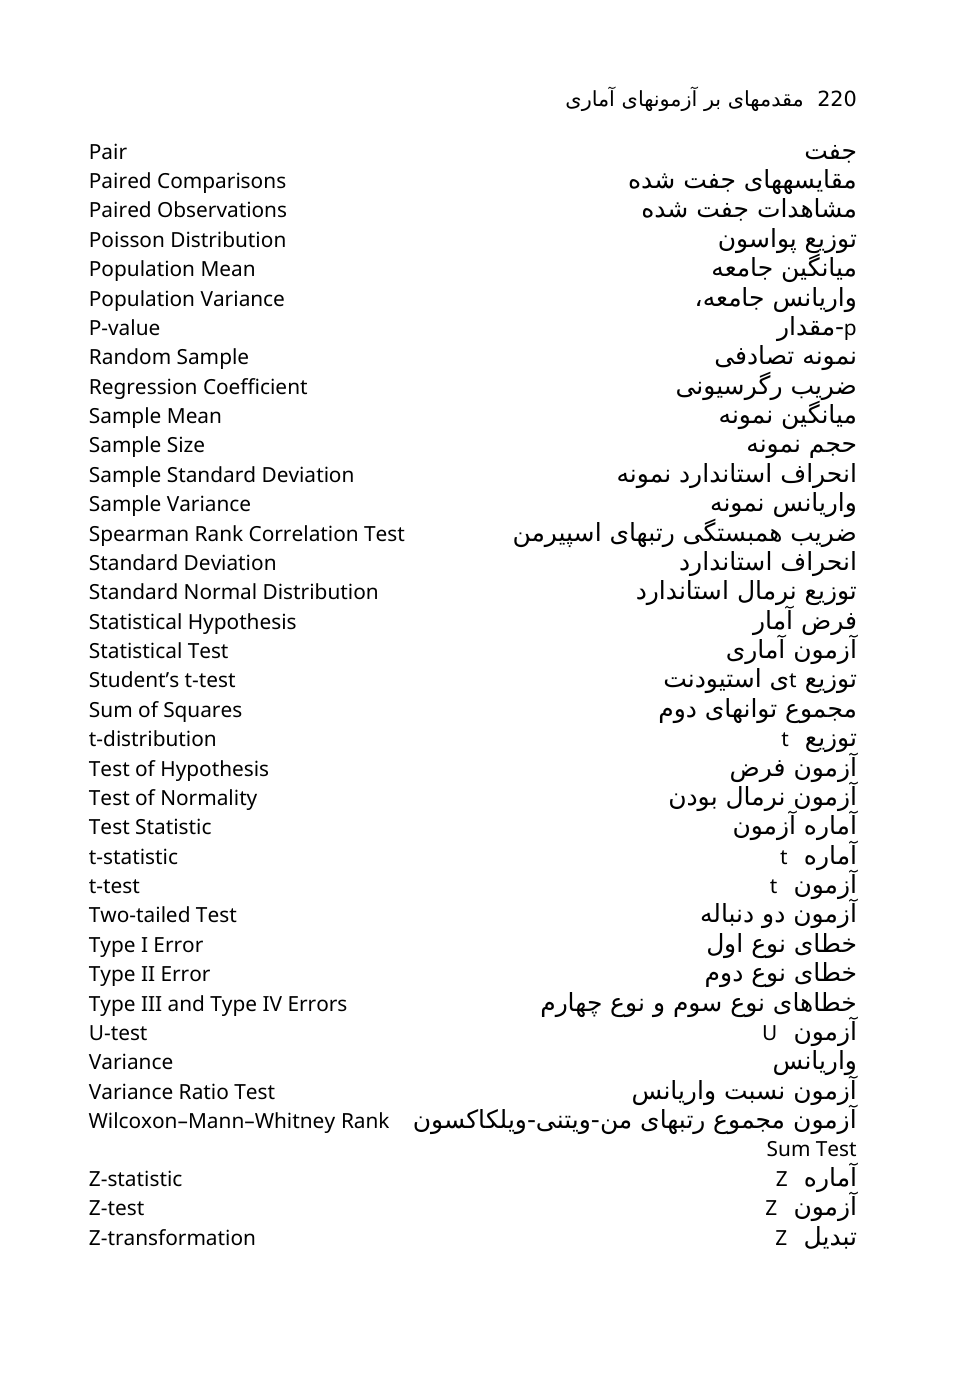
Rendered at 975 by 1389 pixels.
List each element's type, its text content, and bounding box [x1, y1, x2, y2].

text نمونه تصادفی Random Sample [89, 341, 857, 371]
text آزمون آماری Statistical Test [89, 635, 857, 664]
text توزیع t t-distribution [89, 723, 857, 753]
text حجم نمونه Sample Size [89, 429, 857, 459]
text خطای نوع دوم Type II Error [89, 958, 857, 988]
text توزیع پواسون Poisson Distribution [89, 224, 857, 253]
text تبدیل Z Z-transformation [89, 1222, 857, 1251]
text خطاهای نوع سوم و نوع چهارم Type III and Type IV Errors [89, 988, 857, 1017]
text میانگین جامعه Population Mean [89, 253, 857, 283]
text آزمون مجموع رتبه‏ای من-ویتنی-ویلکاکسون Wilcoxon–Mann–Whitney Rank Sum Test [89, 1105, 857, 1163]
text آماره t t-statistic [89, 841, 857, 870]
text مجموع توان‏های دوم Sum of Squares [89, 694, 857, 723]
text واریانس نمونه Sample Variance [89, 488, 857, 518]
text واریانس Variance [89, 1046, 857, 1076]
text آماره Z Z-statistic [89, 1163, 857, 1192]
text ضریب همبستگی رتبه‏ای اسپيرمن Spearman Rank Correlation Test [89, 518, 857, 547]
text مشاهدات جفت شده Paired Observations [89, 194, 857, 224]
text خطای نوع اول Type I Error [89, 929, 857, 958]
text آزمون نرمال بودن Test of Normality [89, 782, 857, 811]
text آماره آزمون Test Statistic [89, 811, 857, 841]
text توزیع نرمال استاندارد Standard Normal Distribution [89, 576, 857, 606]
text میانگین نمونه Sample Mean [89, 400, 857, 429]
text آزمون نسبت واریانس Variance Ratio Test [89, 1076, 857, 1105]
text فرض آمار Statistical Hypothesis [89, 606, 857, 635]
text واریانس جامعه، Population Variance [89, 283, 857, 312]
text مقایسه‏های جفت شده Paired Comparisons [89, 165, 857, 194]
text انحراف استاندارد نمونه Sample Standard Deviation [89, 459, 857, 488]
text آزمون U U-test [89, 1017, 857, 1046]
text جفت Pair [89, 136, 857, 165]
text ضریب رگرسیونی Regression Coefficient [89, 371, 857, 400]
text انحراف استاندارد Standard Deviation [89, 547, 857, 576]
text آزمون دو دنباله Two-tailed Test [89, 899, 857, 929]
text توزیع tی استیودنت Student’s t-test [89, 664, 857, 694]
text آزمون Z Z-test [89, 1192, 857, 1222]
text آزمون t t-test [89, 870, 857, 899]
text آزمون فرض Test of Hypothesis [89, 753, 857, 782]
text p-مقدار P-value [89, 312, 857, 341]
